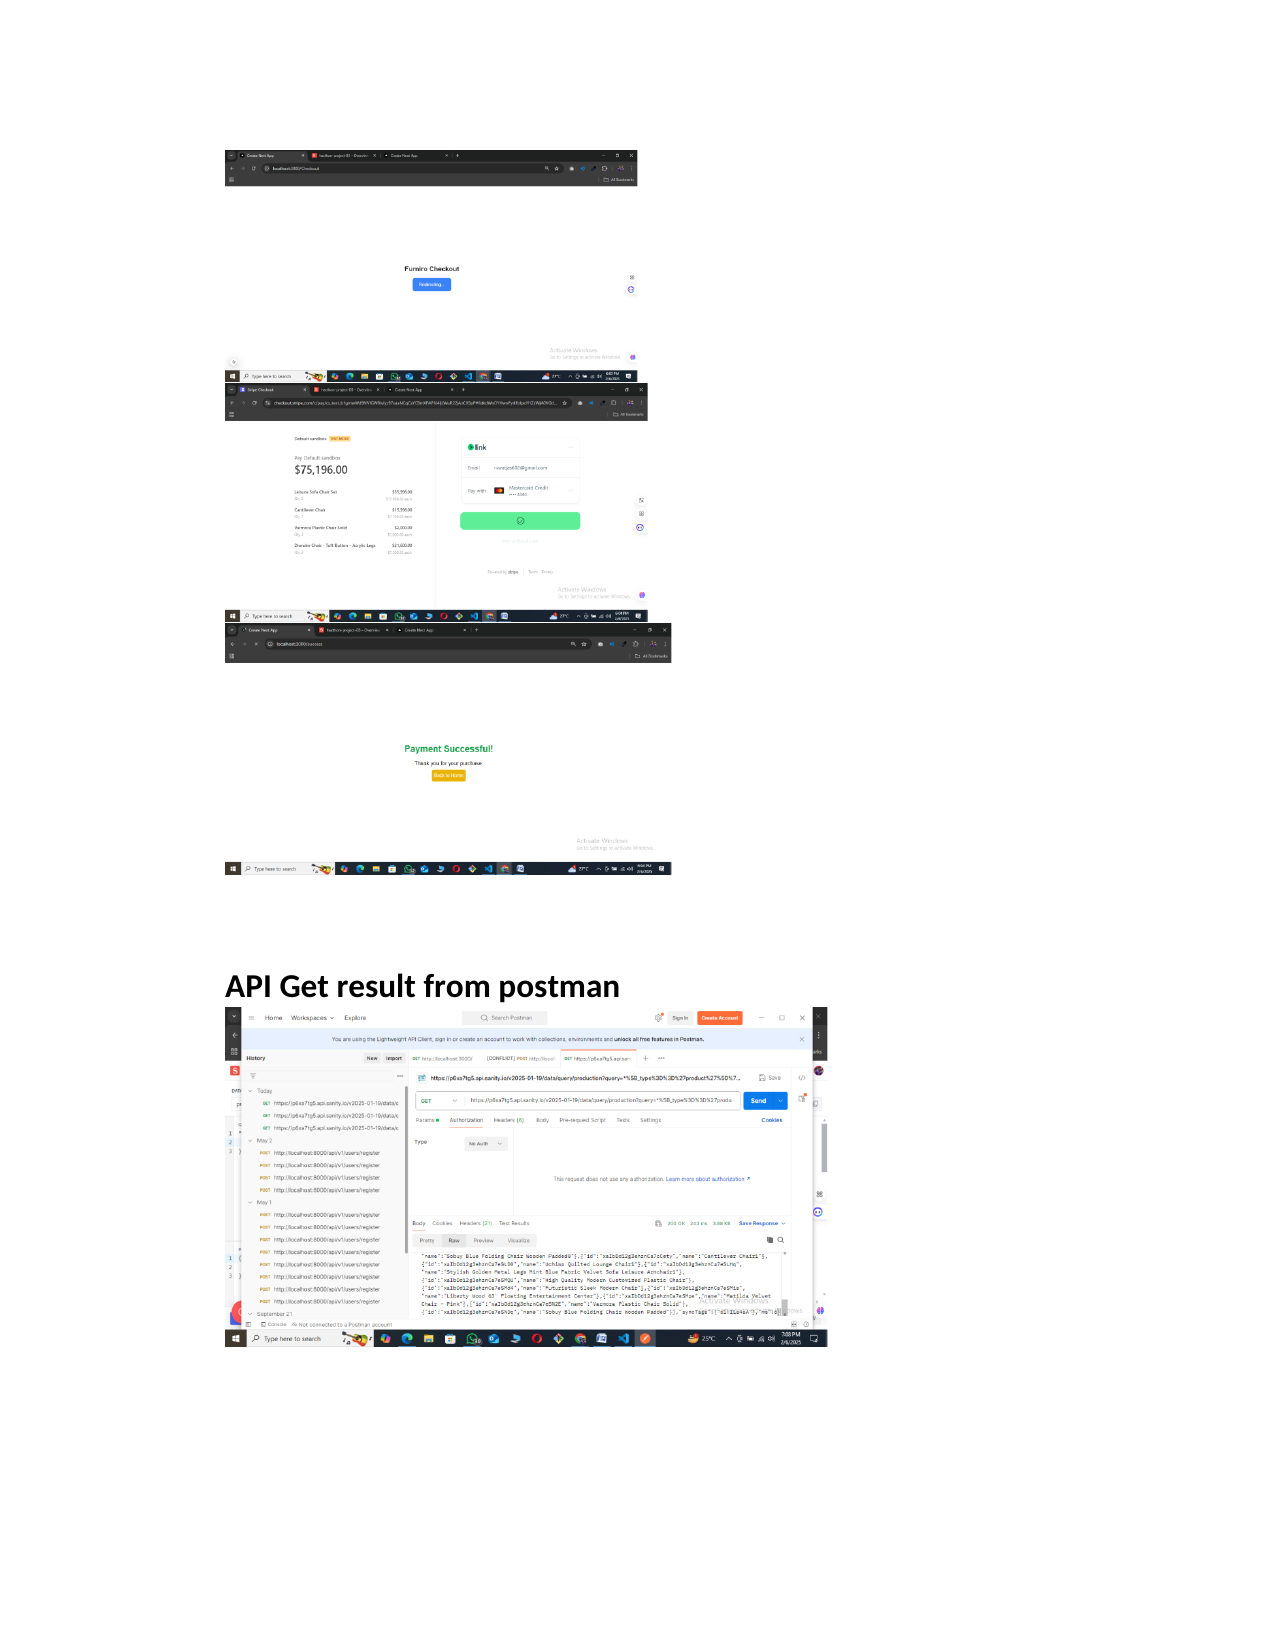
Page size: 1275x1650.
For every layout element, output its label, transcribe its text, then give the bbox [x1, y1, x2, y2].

picture [225, 150, 638, 382]
picture [225, 1007, 828, 1347]
picture [225, 623, 672, 875]
picture [225, 383, 648, 622]
